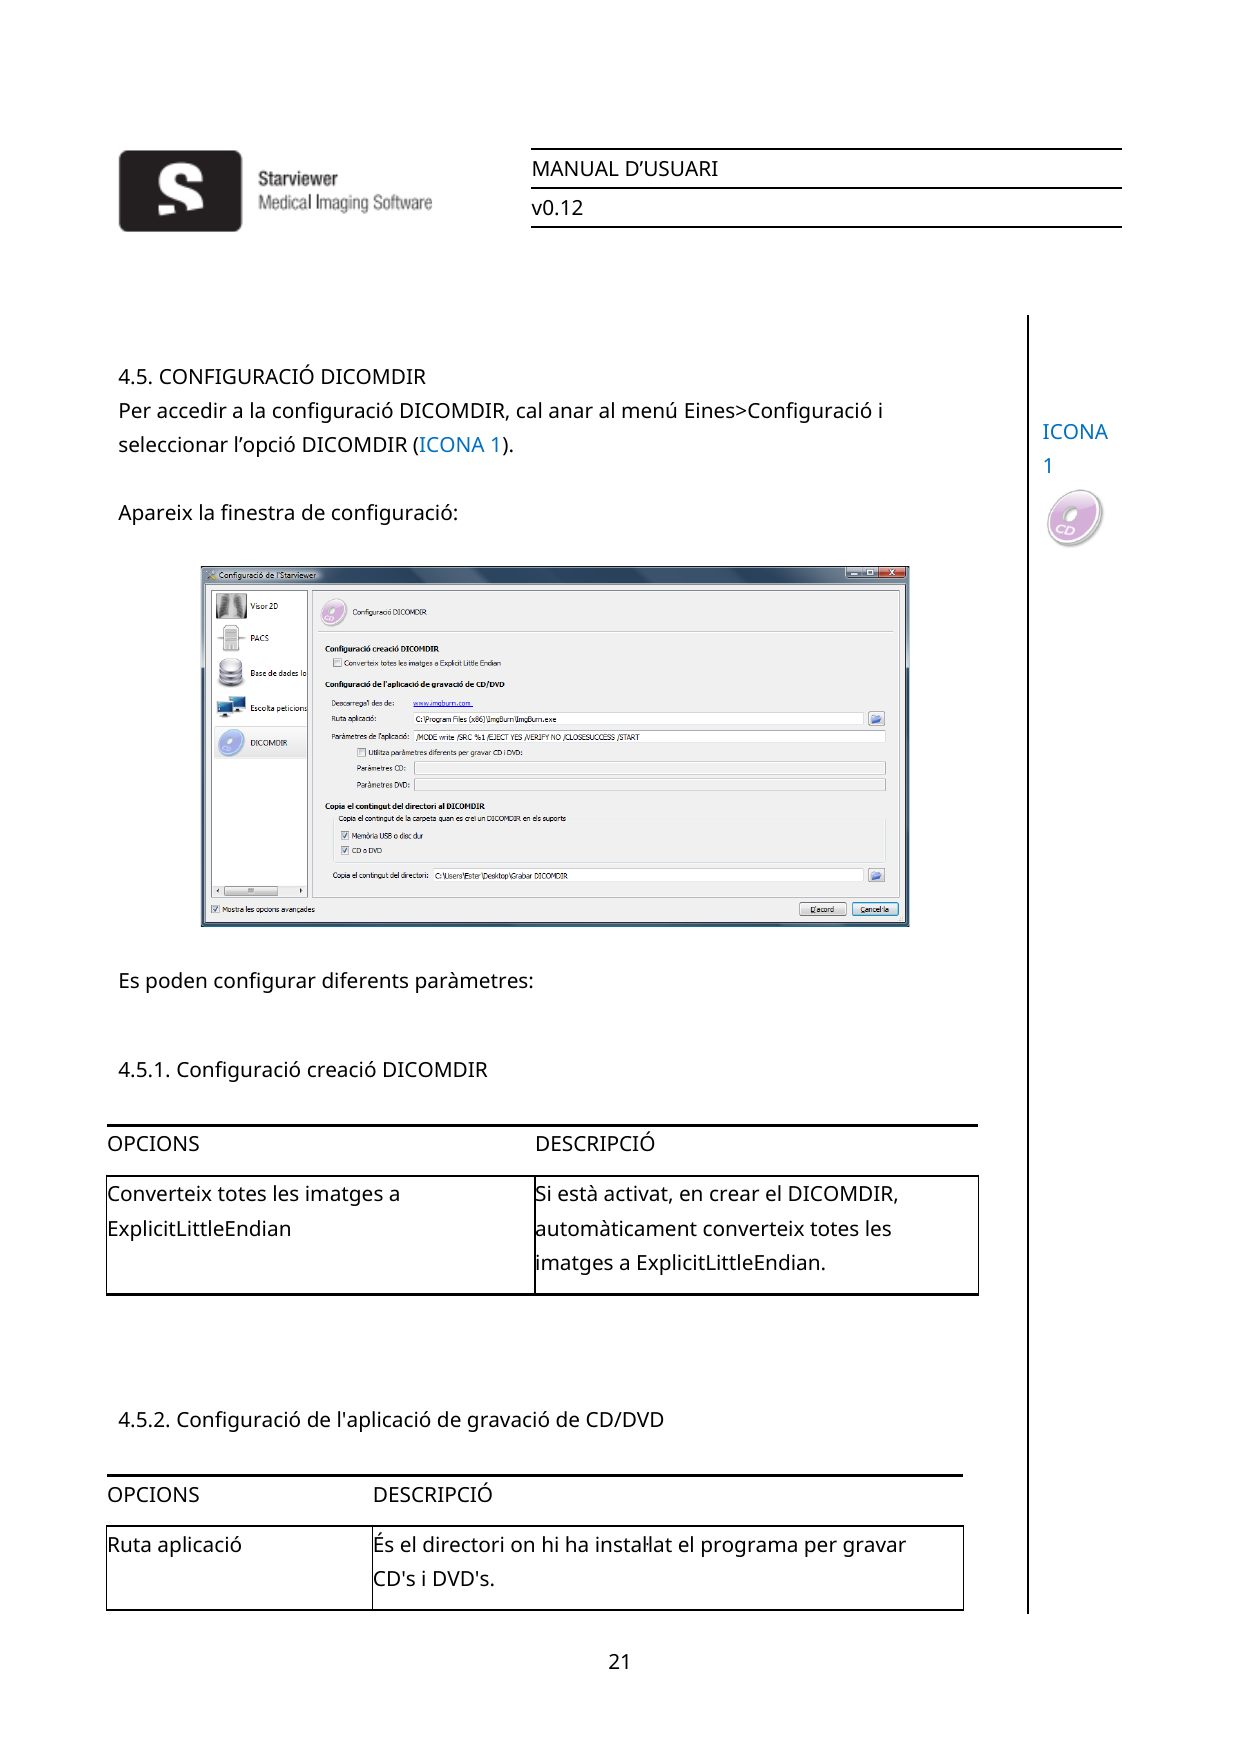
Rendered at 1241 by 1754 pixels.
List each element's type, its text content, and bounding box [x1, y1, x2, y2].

text Apareix la finestra de configuració: [118, 498, 1027, 527]
picture [1042, 485, 1107, 549]
table_header ICONA 1 [1029, 315, 1122, 1614]
table_header descripció [535, 1127, 978, 1174]
table_cell Ruta aplicació [107, 1527, 372, 1609]
table_cell Converteix totes les imatges a ExplicitLittleEndian [107, 1177, 534, 1293]
table_header descripció [373, 1477, 963, 1525]
picture [200, 566, 910, 927]
subtitle Configuració creació DICOMDIR [118, 1055, 1027, 1084]
subtitle Configuració DICOMDIR [118, 362, 1027, 391]
table_header opcions [107, 1127, 535, 1174]
table_header opcions [107, 1477, 373, 1525]
text Per accedir a la configuració DICOMDIR, cal anar al menú Eines>Configuració i seleccionar l’opció DICOMDIR (ICONA 1). [118, 396, 1027, 459]
text Es poden configurar diferents paràmetres: [118, 966, 1027, 995]
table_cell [373, 1527, 963, 1609]
table_cell Si està activat, en crear el DICOMDIR, automàticament converteix totes les imatges a ExplicitLittleEndian. [536, 1177, 978, 1293]
subtitle Configuració de l'aplicació de gravació de CD/DVD [118, 1406, 1027, 1434]
